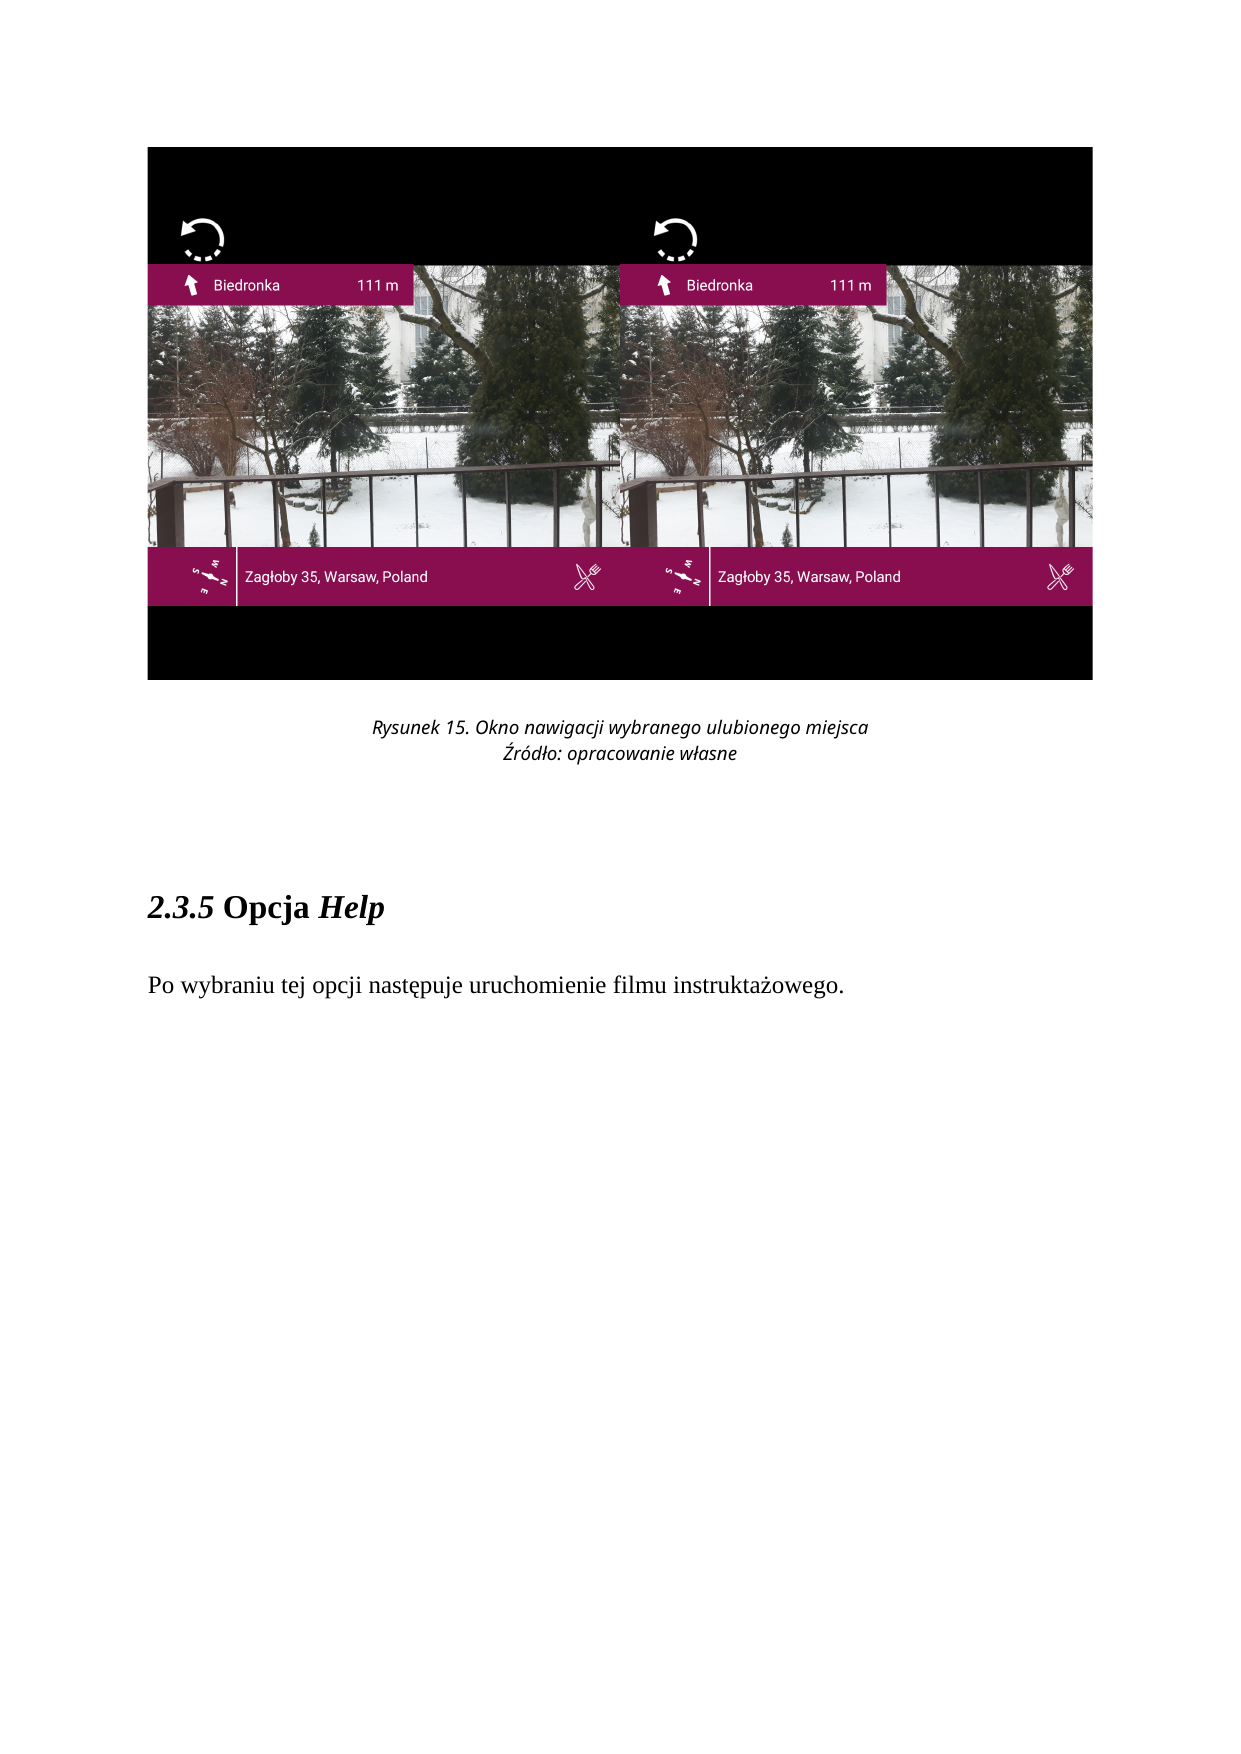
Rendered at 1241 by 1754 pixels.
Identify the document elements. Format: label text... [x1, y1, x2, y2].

picture [147, 147, 1093, 680]
text Po wybraniu tej opcji następuje uruchomienie filmu instruktażowego. [148, 970, 1092, 999]
subtitle Opcja Help [148, 888, 1092, 926]
text Rysunek 15. Okno nawigacji wybranego ulubionego miejsca Źródło: opracowanie własne [148, 714, 1092, 765]
